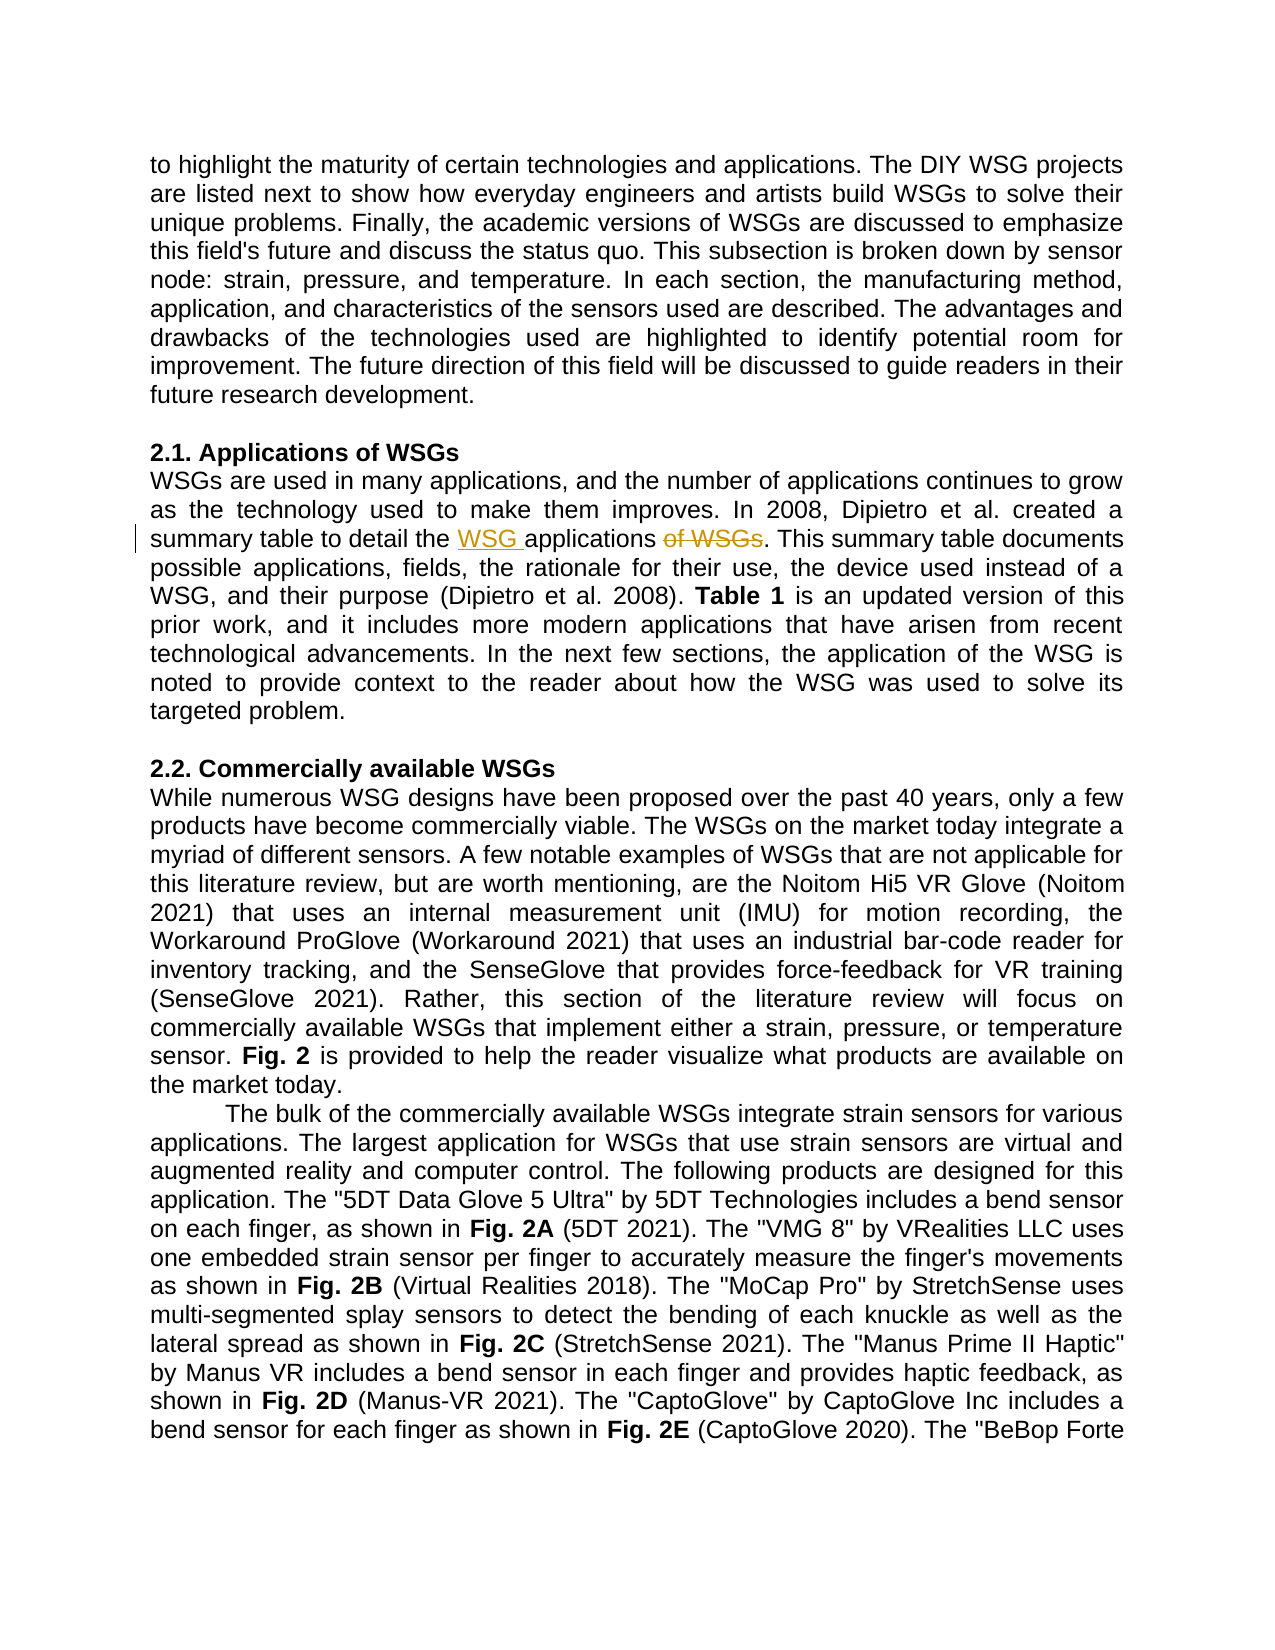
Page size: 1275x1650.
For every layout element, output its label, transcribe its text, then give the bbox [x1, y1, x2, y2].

text 2.1. Applications of WSGs [150, 437, 1125, 466]
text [150, 150, 1125, 409]
text 2.2. Commercially available WSGs [150, 754, 1125, 782]
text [150, 1099, 1125, 1444]
text WSGs are used in many applications, and the number of applications continues to grow as the technology used to make them improves. In 2008, Dipietro et al. created a summary table to detail the applications . This summary table documents possible applications, fields, the rationale for their use, the device used instead of a WSG, and their purpose (Dipietro et al. 2008). Table 1 is an updated version of this prior work, and it includes more modern applications that have arisen from recent technological advancements. In the next few sections, the application of the WSG is noted to provide context to the reader about how the WSG was used to solve its targeted problem. [150, 466, 1125, 725]
text While numerous WSG designs have been proposed over the past 40 years, only a few products have become commercially viable. The WSGs on the market today integrate a myriad of different sensors. A few notable examples of WSGs that are not applicable for this literature review, but are worth mentioning, are the Noitom Hi5 VR Glove (Noitom 2021) that uses an internal measurement unit (IMU) for motion recording, the Workaround ProGlove (Workaround 2021) that uses an industrial bar-code reader for inventory tracking, and the SenseGlove that provides force-feedback for VR training (SenseGlove 2021). Rather, this section of the literature review will focus on commercially available WSGs that implement either a strain, pressure, or temperature sensor. Fig. 2 is provided to help the reader visualize what products are available on the market today. [150, 782, 1125, 1099]
